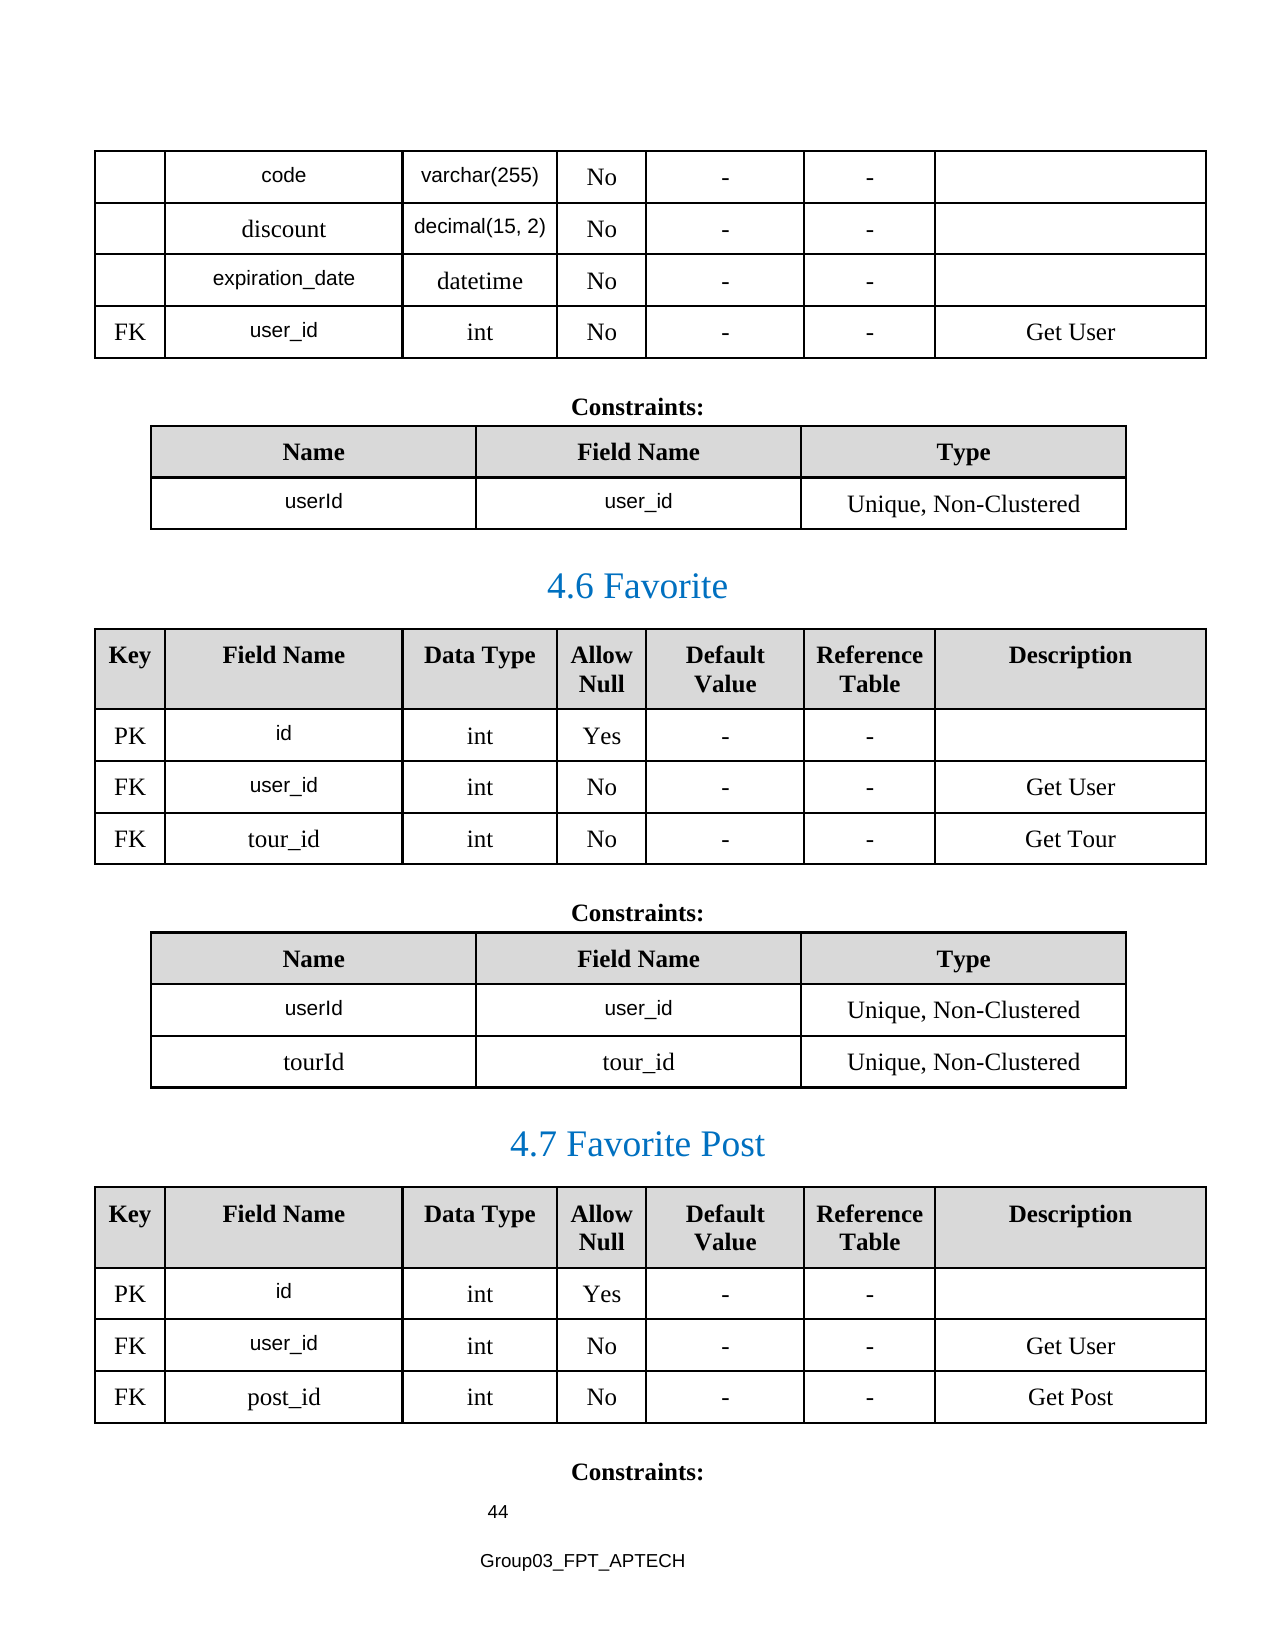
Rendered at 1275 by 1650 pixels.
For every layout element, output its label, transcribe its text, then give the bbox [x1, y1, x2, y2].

table_cell FK [96, 1320, 164, 1370]
table_header Reference Table [805, 630, 934, 708]
text Constraints: [150, 898, 1125, 927]
table_cell [96, 152, 164, 202]
table_header Data Type [404, 630, 556, 708]
table_cell - [647, 814, 803, 863]
table_cell FK [96, 814, 164, 863]
table_cell userId [152, 479, 475, 528]
table_cell user_id [166, 1320, 401, 1370]
table_header Data Type [404, 1188, 556, 1267]
table_cell tour_id [477, 1037, 800, 1086]
table_header Field Name [477, 934, 800, 983]
table_cell int [404, 1269, 556, 1318]
table_cell FK [96, 307, 164, 357]
table_cell - [805, 307, 934, 357]
table_header Type [802, 427, 1125, 476]
table_cell Get Tour [936, 814, 1205, 863]
table_cell varchar(255) [404, 152, 556, 202]
table_cell - [647, 152, 803, 202]
table_cell [936, 152, 1205, 202]
table_cell - [647, 1320, 803, 1370]
table_cell tourId [152, 1037, 475, 1086]
table_cell - [805, 1269, 934, 1318]
table_cell - [647, 710, 803, 760]
table_header Key [96, 630, 164, 708]
table_cell FK [96, 1372, 164, 1422]
table_cell user_id [166, 762, 401, 812]
text Constraints: [150, 1457, 1125, 1486]
table_header Field Name [166, 630, 401, 708]
table_cell id [166, 1269, 401, 1318]
table_cell - [805, 255, 934, 305]
table_cell Get Post [936, 1372, 1205, 1422]
table_cell user_id [477, 479, 800, 528]
table_cell - [805, 710, 934, 760]
table_cell - [647, 204, 803, 253]
table_cell No [558, 307, 645, 357]
table_cell FK [96, 762, 164, 812]
table_cell - [647, 762, 803, 812]
table_cell int [404, 1320, 556, 1370]
table_cell - [805, 762, 934, 812]
table_header Field Name [166, 1188, 401, 1267]
table_header Type [802, 934, 1125, 983]
table_cell - [805, 204, 934, 253]
table_cell int [404, 710, 556, 760]
table_cell No [558, 152, 645, 202]
table_cell No [558, 1320, 645, 1370]
table_cell Yes [558, 710, 645, 760]
table_cell PK [96, 710, 164, 760]
table_cell No [558, 814, 645, 863]
table_cell No [558, 255, 645, 305]
table_cell - [805, 1372, 934, 1422]
table_cell No [558, 1372, 645, 1422]
table_cell [936, 255, 1205, 305]
table_header Field Name [477, 427, 800, 476]
table_cell [96, 255, 164, 305]
table_cell - [647, 1372, 803, 1422]
table_cell id [166, 710, 401, 760]
table_cell int [404, 814, 556, 863]
table_cell decimal(15, 2) [404, 204, 556, 253]
table_header Key [96, 1188, 164, 1267]
table_header Reference Table [805, 1188, 934, 1267]
table_cell expiration_date [166, 255, 401, 305]
table_cell Get User [936, 307, 1205, 357]
table_cell Unique, Non-Clustered [802, 479, 1125, 528]
table_cell Unique, Non-Clustered [802, 985, 1125, 1035]
table_cell No [558, 204, 645, 253]
table_header Default Value [647, 630, 803, 708]
table_cell - [805, 1320, 934, 1370]
table_cell No [558, 762, 645, 812]
table_cell Yes [558, 1269, 645, 1318]
table_cell - [805, 814, 934, 863]
table_cell userId [152, 985, 475, 1035]
table_cell [936, 1269, 1205, 1318]
table_cell int [404, 762, 556, 812]
table_cell int [404, 307, 556, 357]
table_cell Get User [936, 1320, 1205, 1370]
table_cell - [647, 255, 803, 305]
table_header Description [936, 630, 1205, 708]
table_cell [936, 710, 1205, 760]
table_cell PK [96, 1269, 164, 1318]
table_header Description [936, 1188, 1205, 1267]
table_header Allow Null [558, 1188, 645, 1267]
table_cell - [805, 152, 934, 202]
table_cell [96, 204, 164, 253]
text Constraints: [150, 392, 1125, 421]
subtitle 4.7 Favorite Post [150, 1122, 1125, 1165]
table_header Name [152, 934, 475, 983]
table_cell code [166, 152, 401, 202]
table_cell Unique, Non-Clustered [802, 1037, 1125, 1086]
subtitle 4.6 Favorite [150, 563, 1125, 606]
table_header Name [152, 427, 475, 476]
table_cell discount [166, 204, 401, 253]
table_cell post_id [166, 1372, 401, 1422]
table_cell int [404, 1372, 556, 1422]
table_cell [936, 204, 1205, 253]
table_cell - [647, 307, 803, 357]
table_header Allow Null [558, 630, 645, 708]
table_cell user_id [166, 307, 401, 357]
table_cell Get User [936, 762, 1205, 812]
table_cell datetime [404, 255, 556, 305]
table_cell tour_id [166, 814, 401, 863]
table_cell - [647, 1269, 803, 1318]
table_header Default Value [647, 1188, 803, 1267]
table_cell user_id [477, 985, 800, 1035]
